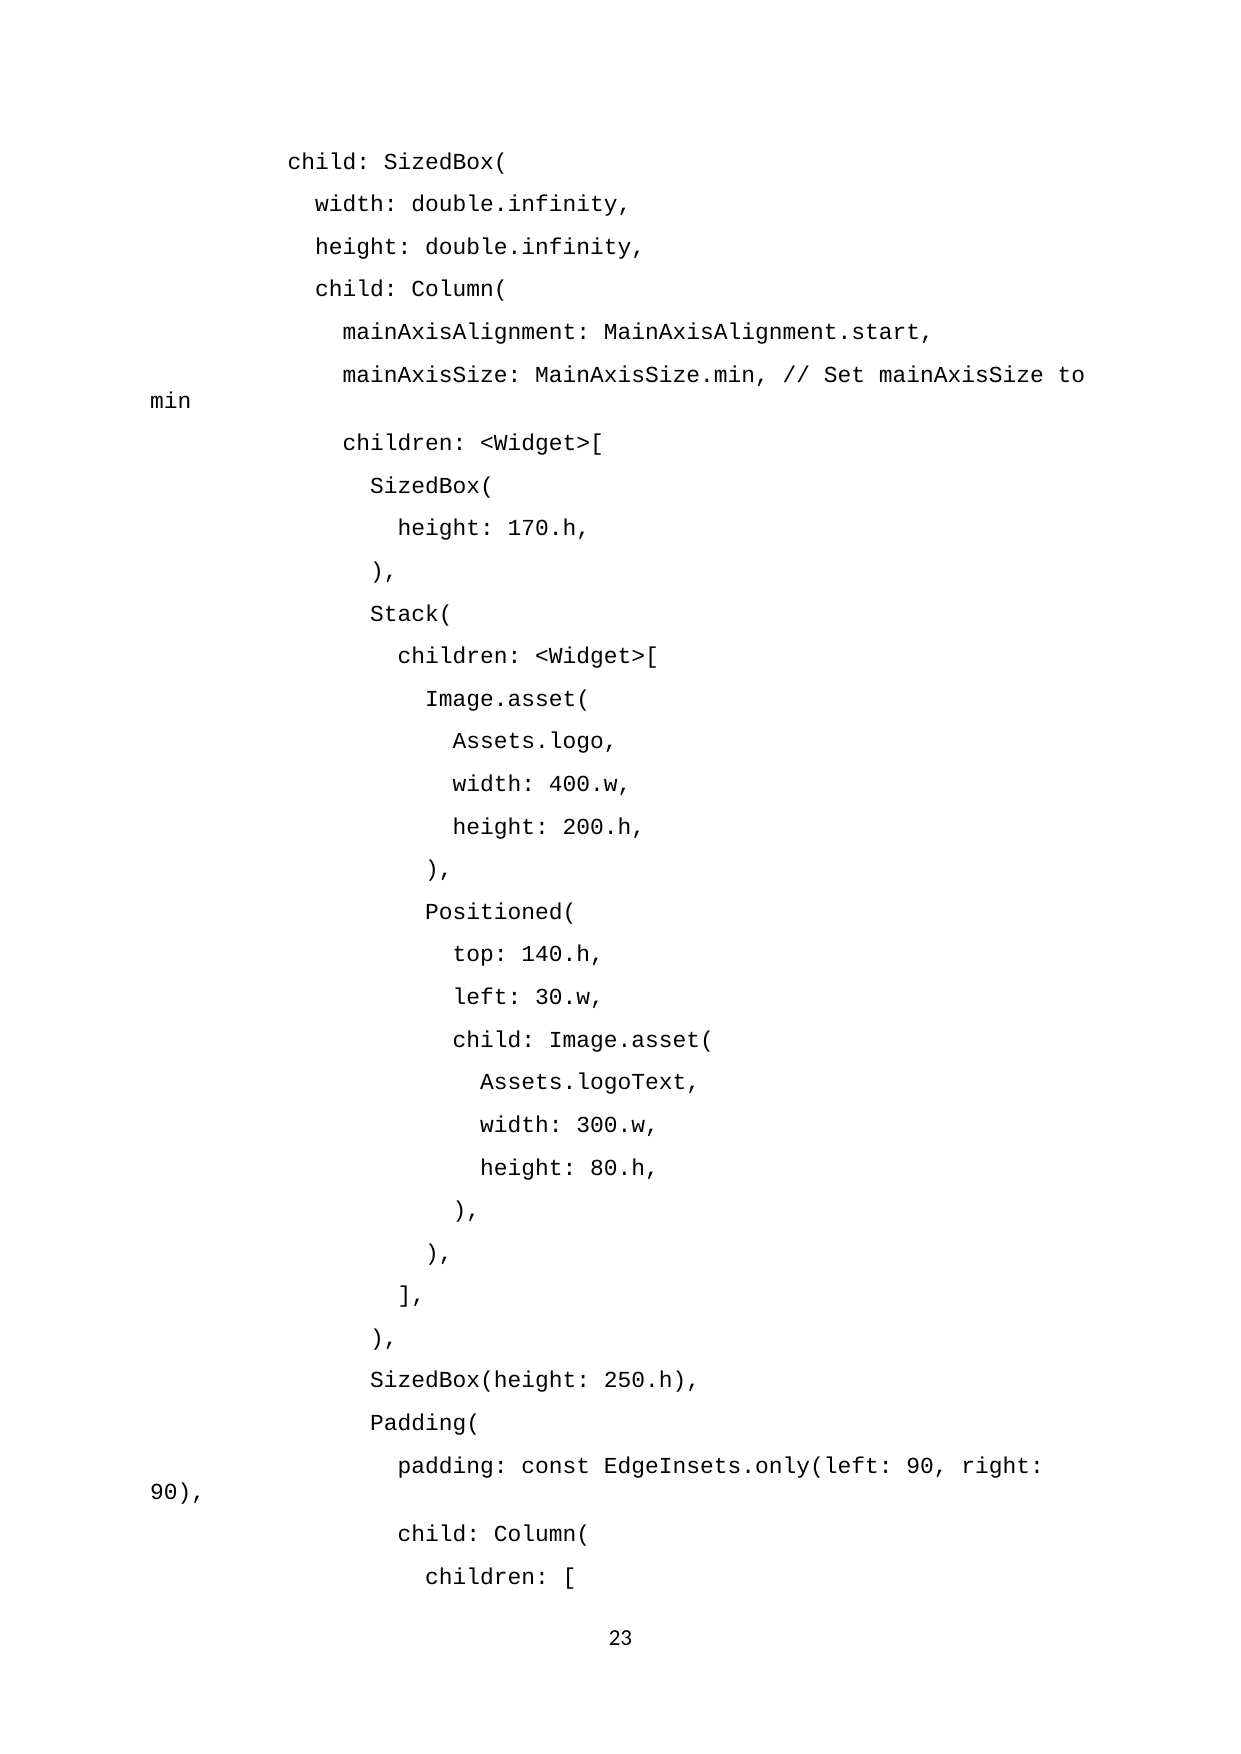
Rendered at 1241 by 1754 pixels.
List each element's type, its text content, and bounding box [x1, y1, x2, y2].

text height: 170.h, [150, 517, 1090, 543]
text height: double.infinity, [150, 235, 1090, 261]
text Assets.logoText, [150, 1071, 1090, 1097]
text ), [150, 1198, 1090, 1224]
text ), [150, 1241, 1090, 1267]
text ), [150, 858, 1090, 883]
text SizedBox( [150, 474, 1090, 500]
text height: 80.h, [150, 1156, 1090, 1182]
text ], [150, 1284, 1090, 1309]
text children: <Widget>[ [150, 432, 1090, 457]
text Image.asset( [150, 687, 1090, 713]
text child: Column( [150, 1523, 1090, 1548]
text width: double.infinity, [150, 193, 1090, 218]
text Positioned( [150, 900, 1090, 926]
text children: [ [150, 1565, 1090, 1591]
text padding: const EdgeInsets.only(left: 90, right: 90), [150, 1454, 1090, 1506]
text width: 300.w, [150, 1113, 1090, 1139]
text child: Column( [150, 278, 1090, 304]
text child: Image.asset( [150, 1028, 1090, 1054]
text ), [150, 559, 1090, 585]
text left: 30.w, [150, 985, 1090, 1011]
text child: SizedBox( [150, 150, 1090, 176]
text ), [150, 1326, 1090, 1352]
text Assets.logo, [150, 730, 1090, 756]
text top: 140.h, [150, 943, 1090, 969]
text mainAxisAlignment: MainAxisAlignment.start, [150, 320, 1090, 346]
text children: <Widget>[ [150, 644, 1090, 671]
text Stack( [150, 602, 1090, 628]
text mainAxisSize: MainAxisSize.min, // Set mainAxisSize to min [150, 363, 1090, 415]
text width: 400.w, [150, 772, 1090, 798]
text SizedBox(height: 250.h), [150, 1369, 1090, 1395]
text Padding( [150, 1411, 1090, 1437]
text height: 200.h, [150, 815, 1090, 841]
